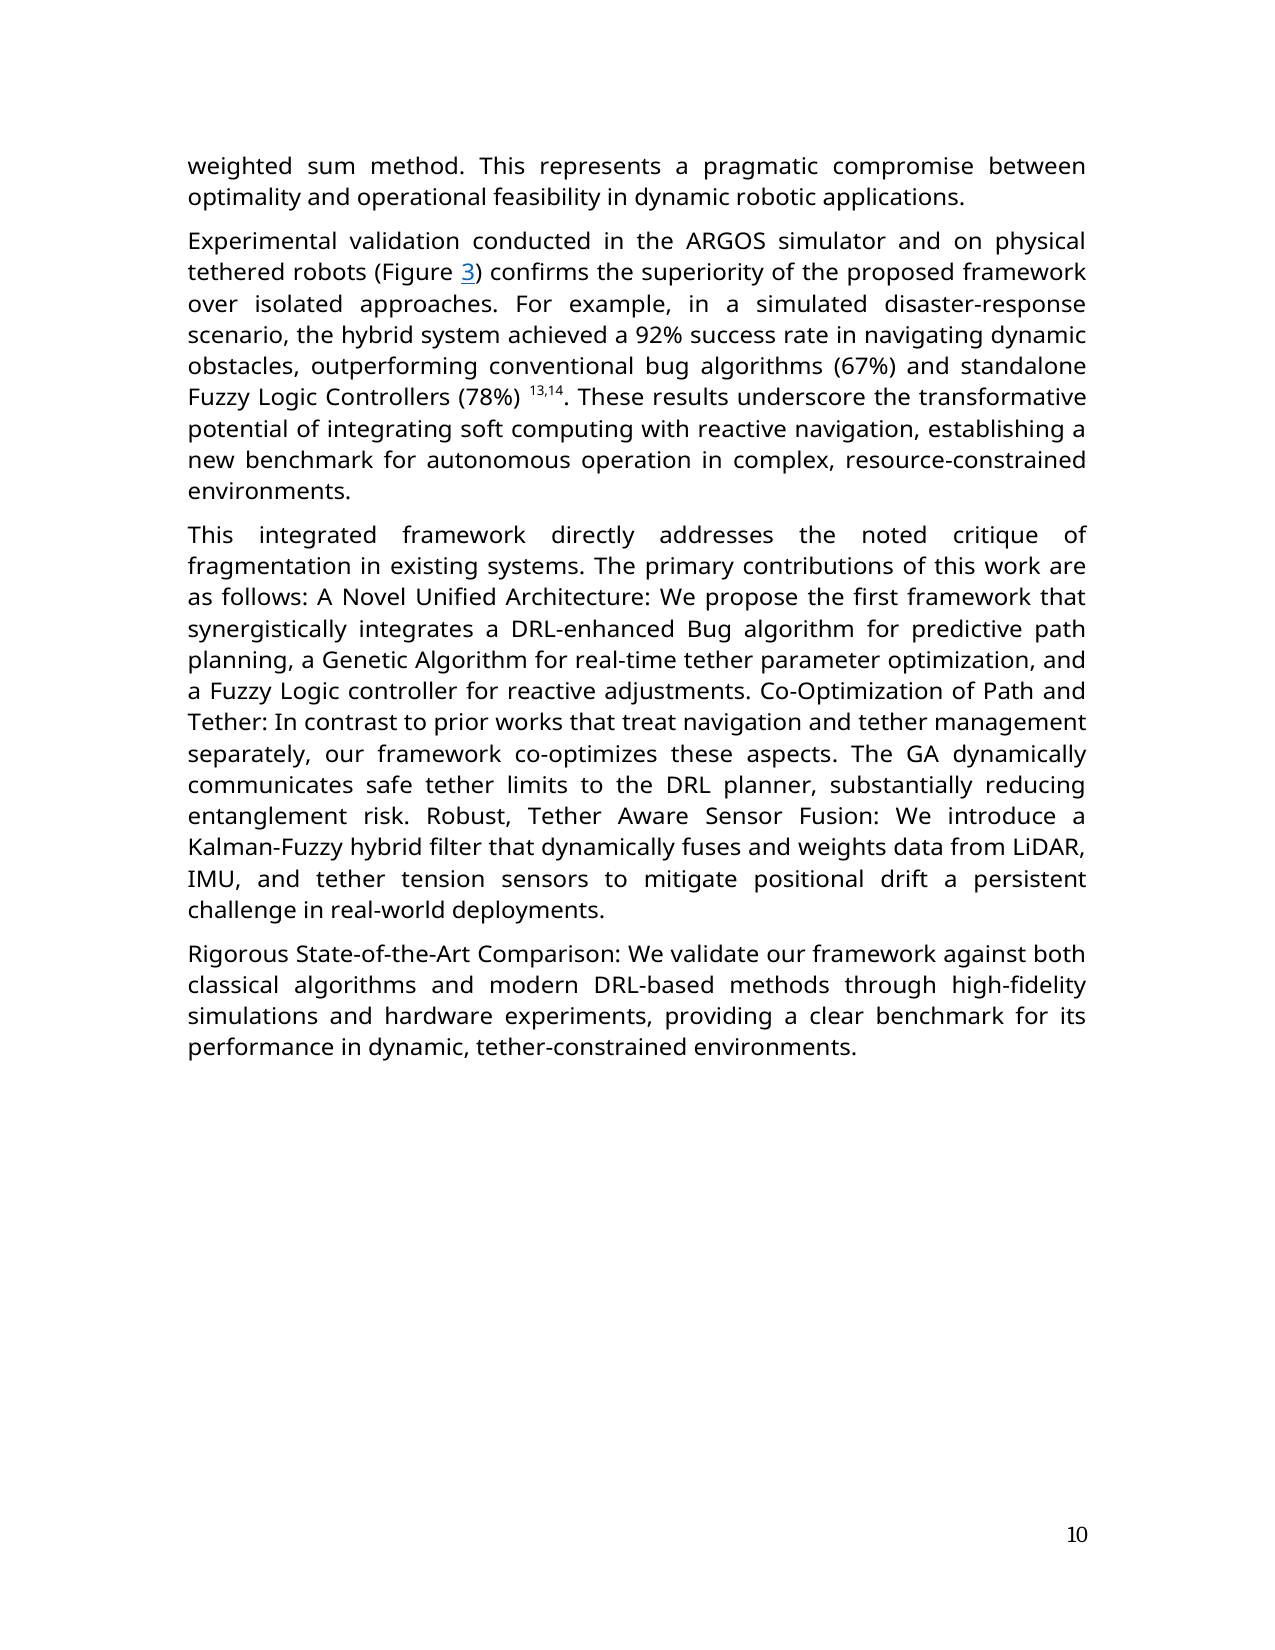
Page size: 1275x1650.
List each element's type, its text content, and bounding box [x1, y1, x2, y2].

text This integrated framework directly addresses the noted critique of fragmentation in existing systems. The primary contributions of this work are as follows: A Novel Unified Architecture: We propose the first framework that synergistically integrates a DRL-enhanced Bug algorithm for predictive path planning, a Genetic Algorithm for real-time tether parameter optimization, and a Fuzzy Logic controller for reactive adjustments. Co-Optimization of Path and Tether: In contrast to prior works that treat navigation and tether management separately, our framework co-optimizes these aspects. The GA dynamically communicates safe tether limits to the DRL planner, substantially reducing entanglement risk. Robust, Tether Aware Sensor Fusion: We introduce a Kalman-Fuzzy hybrid filter that dynamically fuses and weights data from LiDAR, IMU, and tether tension sensors to mitigate positional drift a persistent challenge in real-world deployments. [187, 519, 1087, 925]
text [187, 150, 1087, 212]
text Rigorous State-of-the-Art Comparison: We validate our framework against both classical algorithms and modern DRL-based methods through high-fidelity simulations and hardware experiments, providing a clear benchmark for its performance in dynamic, tether-constrained environments. [187, 937, 1087, 1062]
text Experimental validation conducted in the ARGOS simulator and on physical tethered robots (Figure 3) confirms the superiority of the proposed framework over isolated approaches. For example, in a simulated disaster-response scenario, the hybrid system achieved a 92% success rate in navigating dynamic obstacles, outperforming conventional bug algorithms (67%) and standalone Fuzzy Logic Controllers (78%) 13,14. These results underscore the transformative potential of integrating soft computing with reactive navigation, establishing a new benchmark for autonomous operation in complex, resource-constrained environments. [187, 225, 1087, 506]
